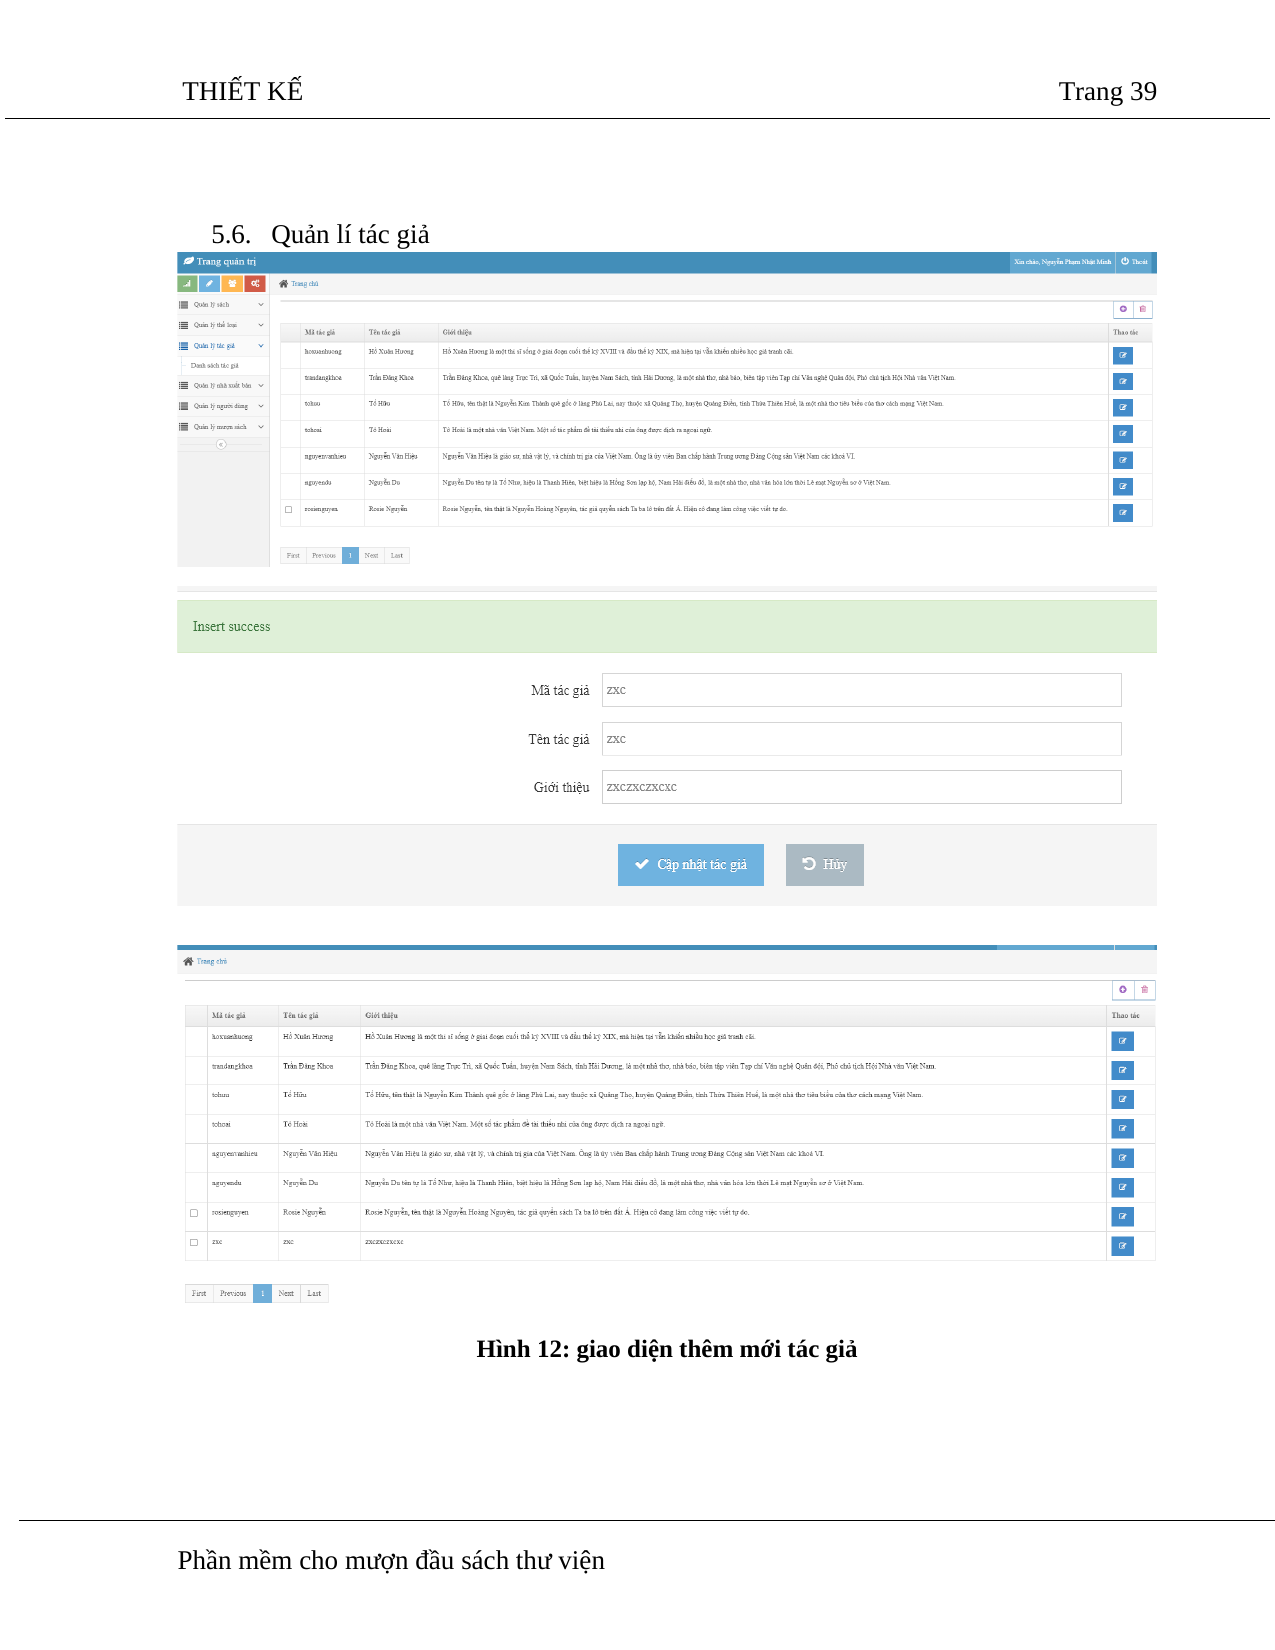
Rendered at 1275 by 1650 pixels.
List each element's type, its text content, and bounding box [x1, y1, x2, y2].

text Hình 12: giao diện thêm mới tác giả [177, 1334, 1157, 1362]
picture [177, 586, 1157, 927]
picture [177, 945, 1157, 1315]
subtitle Quản lí tác giả [211, 219, 1157, 250]
picture [177, 252, 1157, 567]
